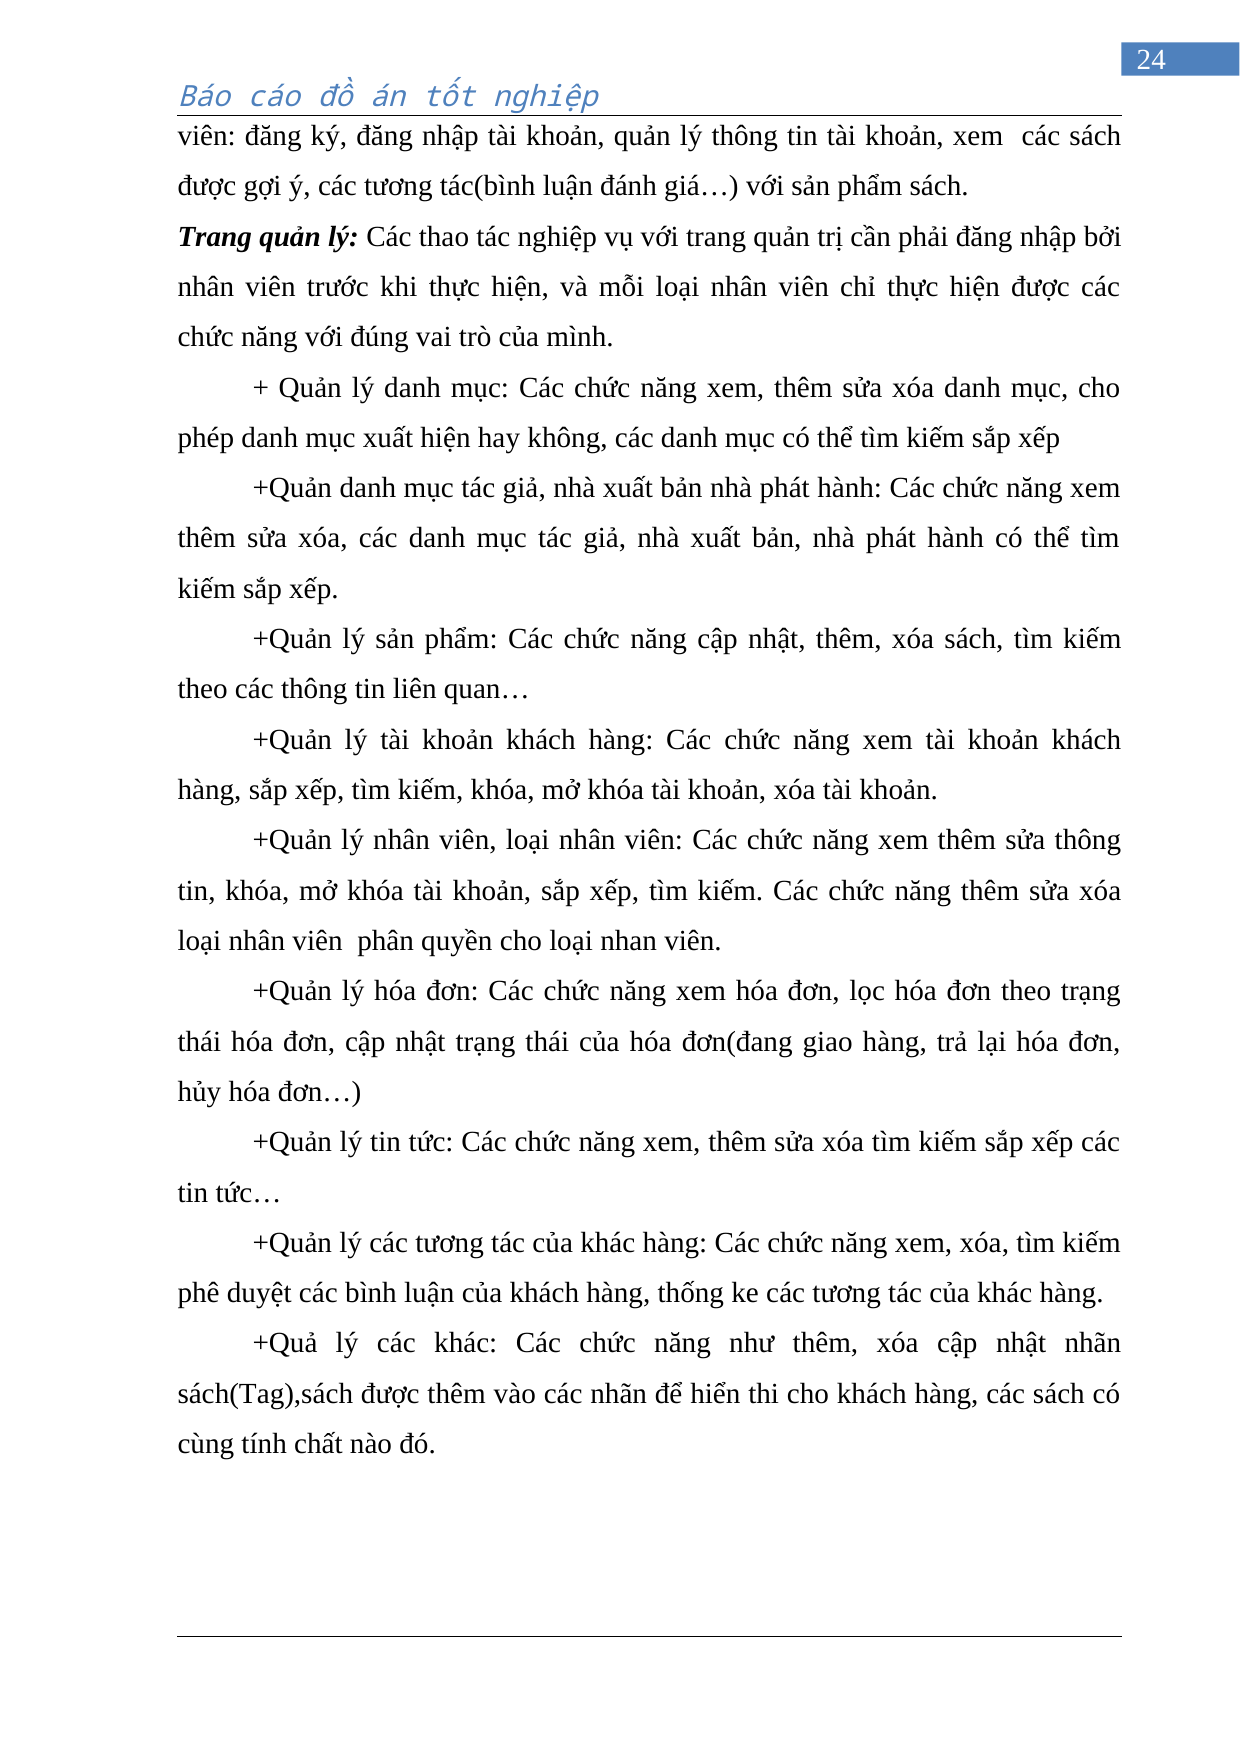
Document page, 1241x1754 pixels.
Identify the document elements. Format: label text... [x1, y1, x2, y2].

text +Quản lý tin tức: Các chức năng xem, thêm sửa xóa tìm kiếm sắp xếp các tin tức… [177, 1124, 1122, 1208]
text +Quản lý các tương tác của khác hàng: Các chức năng xem, xóa, tìm kiếm phê duyệt các bình luận của khách hàng, thống ke các tương tác của khác hàng. [177, 1225, 1122, 1309]
text Trang quản lý: Các thao tác nghiệp vụ với trang quản trị cần phải đăng nhập bởi nhân viên trước khi thực hiện, và mỗi loại nhân viên chỉ thực hiện được các chức năng với đúng vai trò của mình. [177, 219, 1122, 353]
text +Quản danh mục tác giả, nhà xuất bản nhà phát hành: Các chức năng xem thêm sửa xóa, các danh mục tác giả, nhà xuất bản, nhà phát hành có thể tìm kiếm sắp xếp. [177, 470, 1122, 604]
text +Quản lý hóa đơn: Các chức năng xem hóa đơn, lọc hóa đơn theo trạng thái hóa đơn, cập nhật trạng thái của hóa đơn(đang giao hàng, trả lại hóa đơn, hủy hóa đơn…) [177, 973, 1122, 1108]
text +Quản lý nhân viên, loại nhân viên: Các chức năng xem thêm sửa thông tin, khóa, mở khóa tài khoản, sắp xếp, tìm kiếm. Các chức năng thêm sửa xóa loại nhân viên phân quyền cho loại nhan viên. [177, 822, 1122, 957]
text +Quản lý sản phẩm: Các chức năng cập nhật, thêm, xóa sách, tìm kiếm theo các thông tin liên quan… [177, 621, 1122, 705]
text + Quản lý danh mục: Các chức năng xem, thêm sửa xóa danh mục, cho phép danh mục xuất hiện hay không, các danh mục có thể tìm kiếm sắp xếp [177, 370, 1122, 453]
text +Quản lý tài khoản khách hàng: Các chức năng xem tài khoản khách hàng, sắp xếp, tìm kiếm, khóa, mở khóa tài khoản, xóa tài khoản. [177, 722, 1122, 806]
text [177, 118, 1122, 202]
text +Quả lý các khác: Các chức năng như thêm, xóa cập nhật nhãn sách(Tag),sách được thêm vào các nhãn để hiển thi cho khách hàng, các sách có cùng tính chất nào đó. [177, 1326, 1122, 1460]
